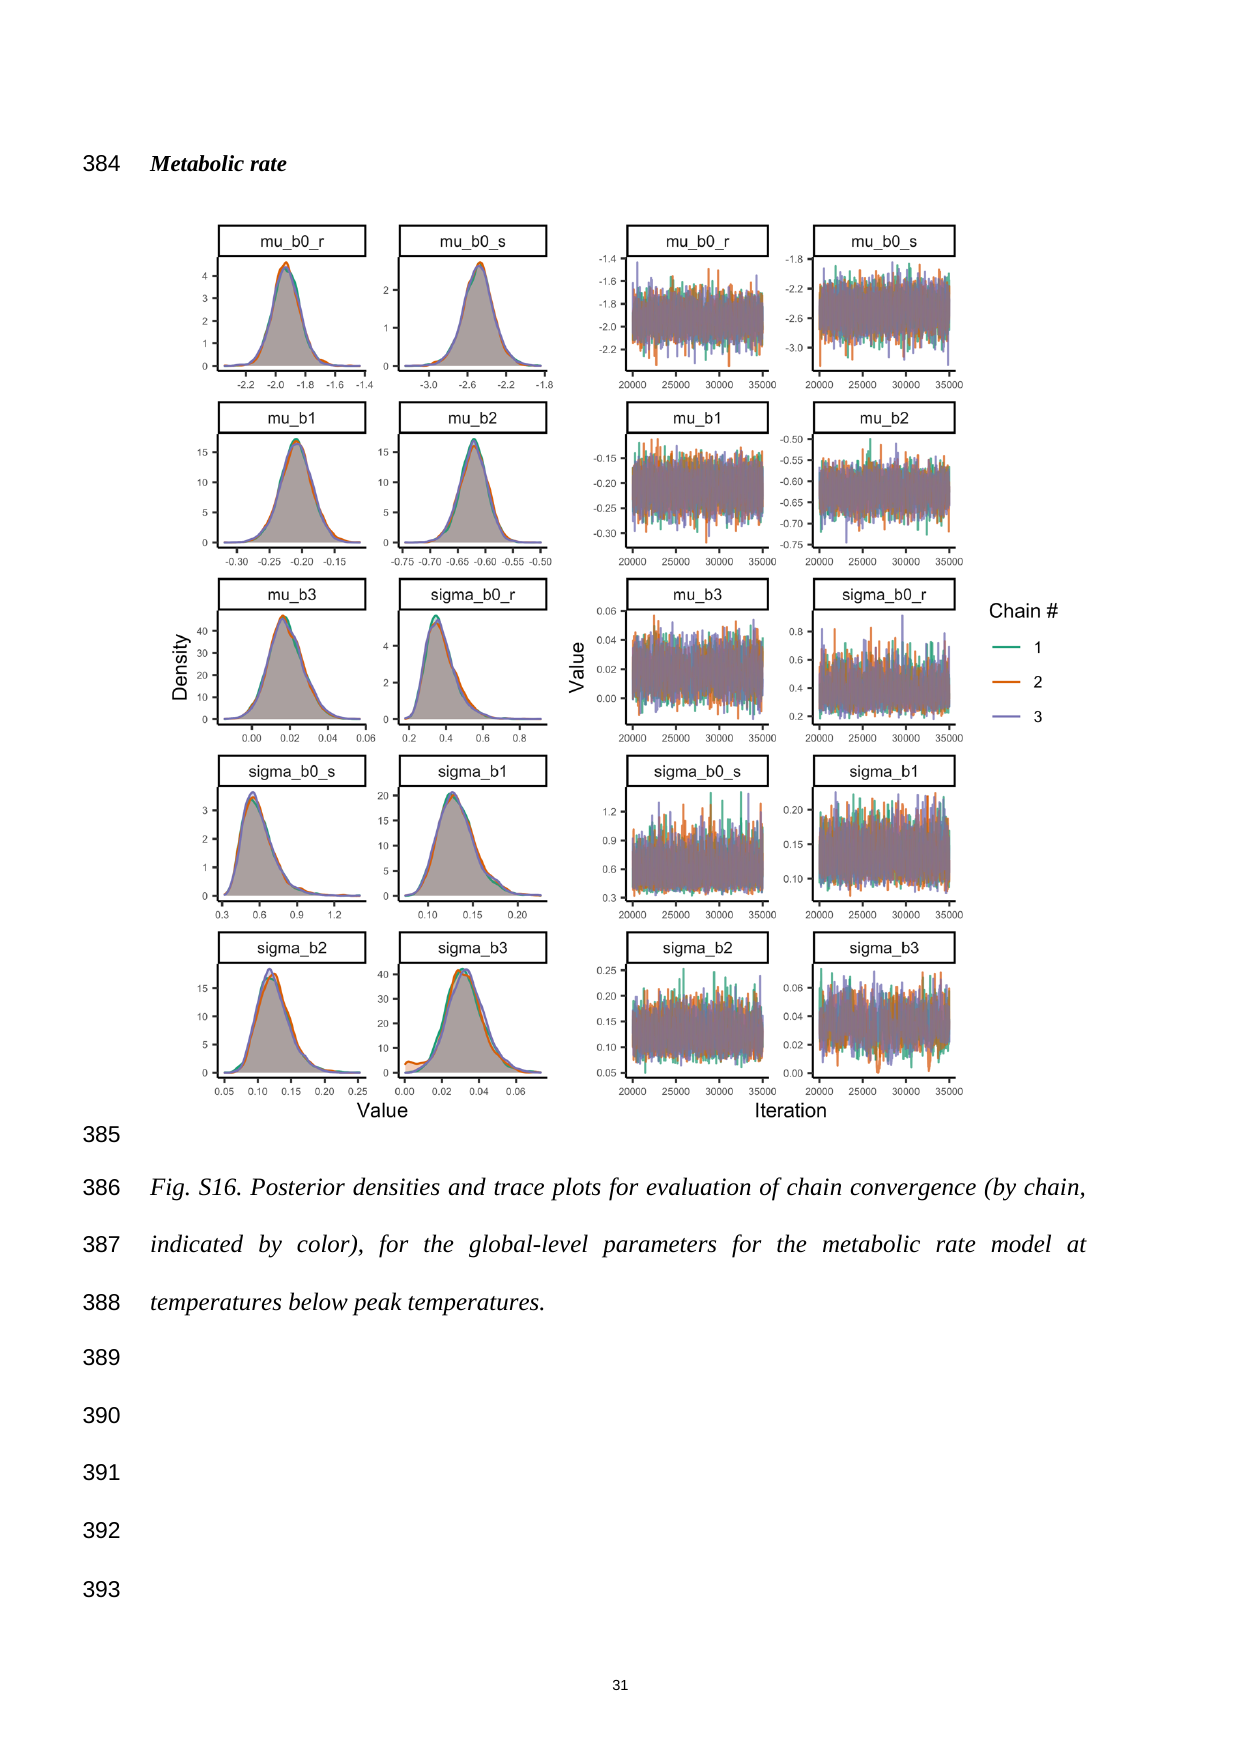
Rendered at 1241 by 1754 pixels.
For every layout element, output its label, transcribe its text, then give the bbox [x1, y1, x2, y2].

picture [150, 202, 1091, 1143]
subtitle Metabolic rate [150, 150, 1090, 176]
text Fig. S16. Posterior densities and trace plots for evaluation of chain convergence (by chain, indicated by color), for the global-level parameters for the metabolic rate model at temperatures below peak temperatures. [150, 1172, 1090, 1315]
